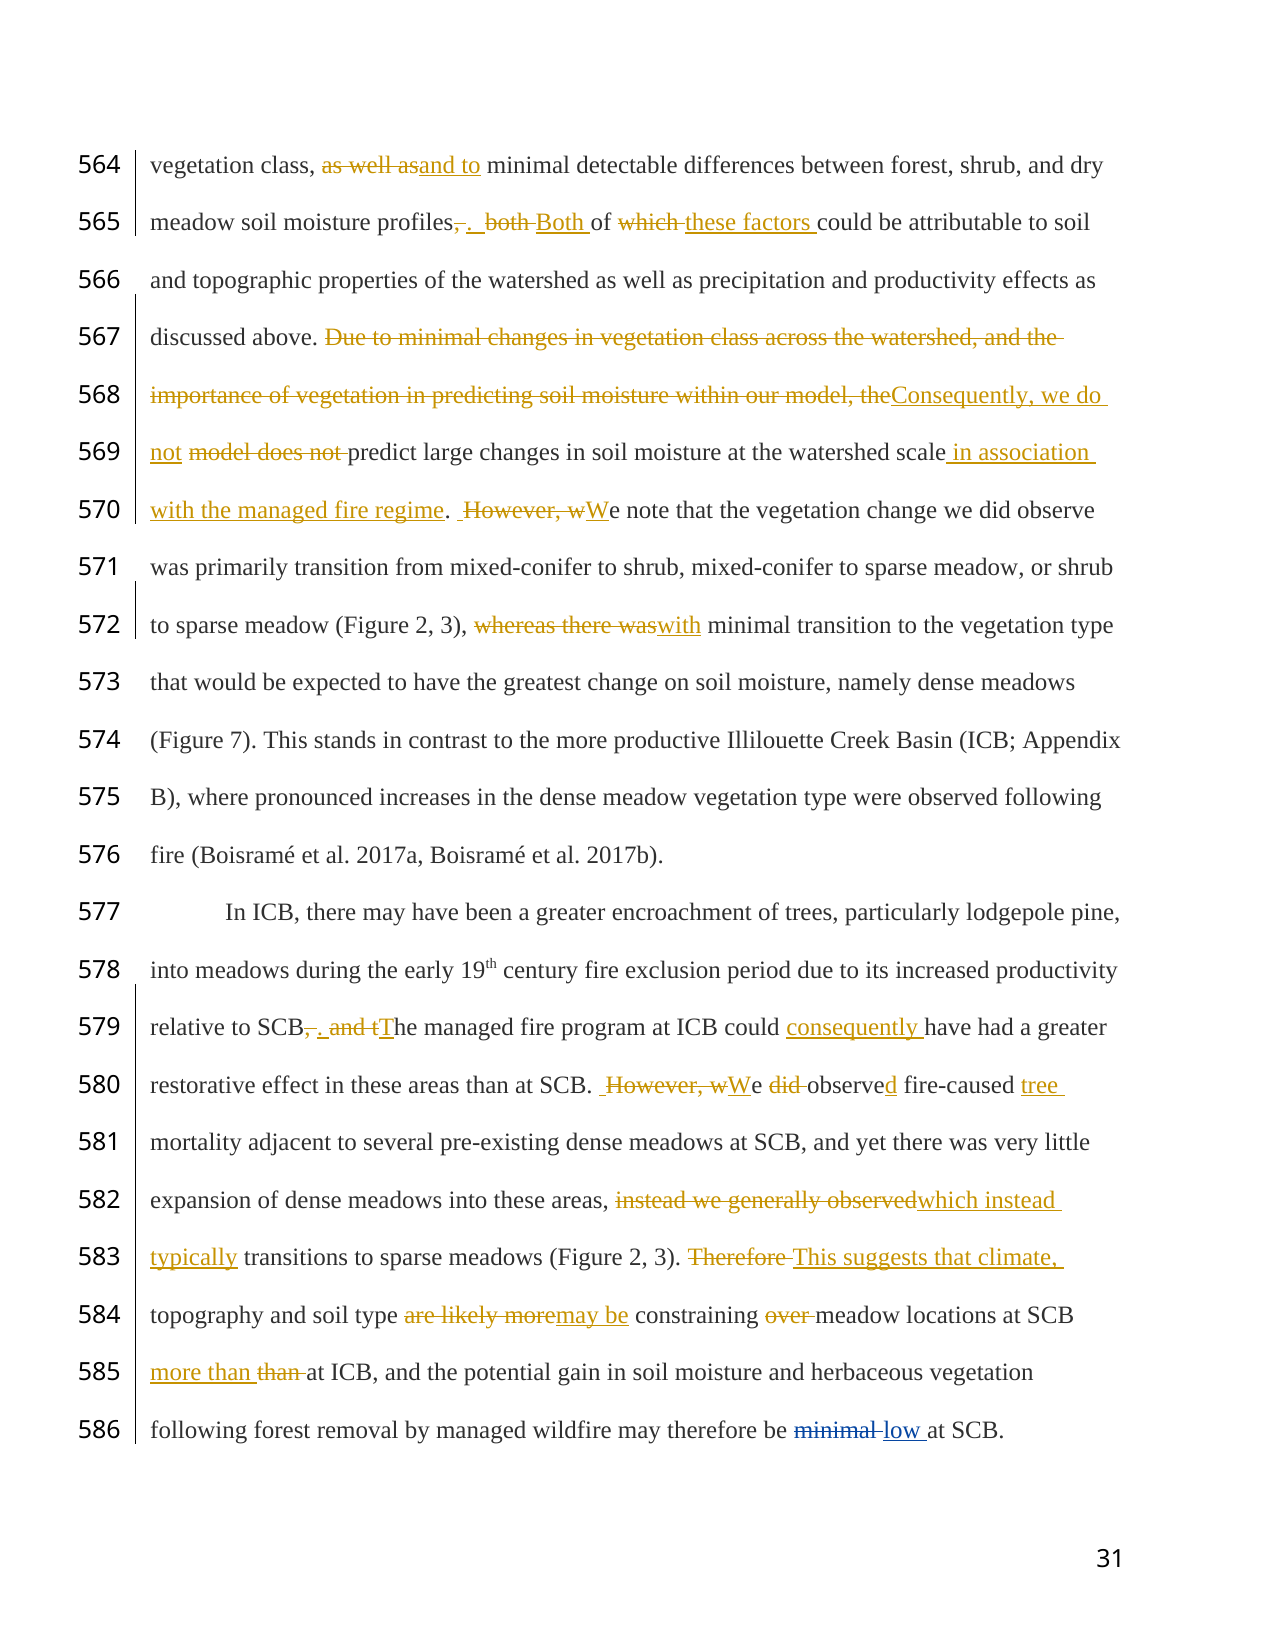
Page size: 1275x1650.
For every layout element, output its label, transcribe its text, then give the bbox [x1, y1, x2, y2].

text In ICB, there may have been a greater encroachment of trees, particularly lodgepole pine, into meadows during the early 19th century fire exclusion period due to its increased productivity relative to SCBhe managed fire program at ICB could have had a greater restorative effect in these areas than at SCB. e observe fire-caused mortality adjacent to several pre-existing dense meadows at SCB, and yet there was very little expansion of dense meadows into these areas, transitions to sparse meadows (Figure 2, 3). topography and soil type constraining meadow locations at SCB at ICB, and the potential gain in soil moisture and herbaceous vegetation following forest removal by managed wildfire may therefore be at SCB. [150, 897, 1125, 1444]
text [150, 150, 1125, 869]
